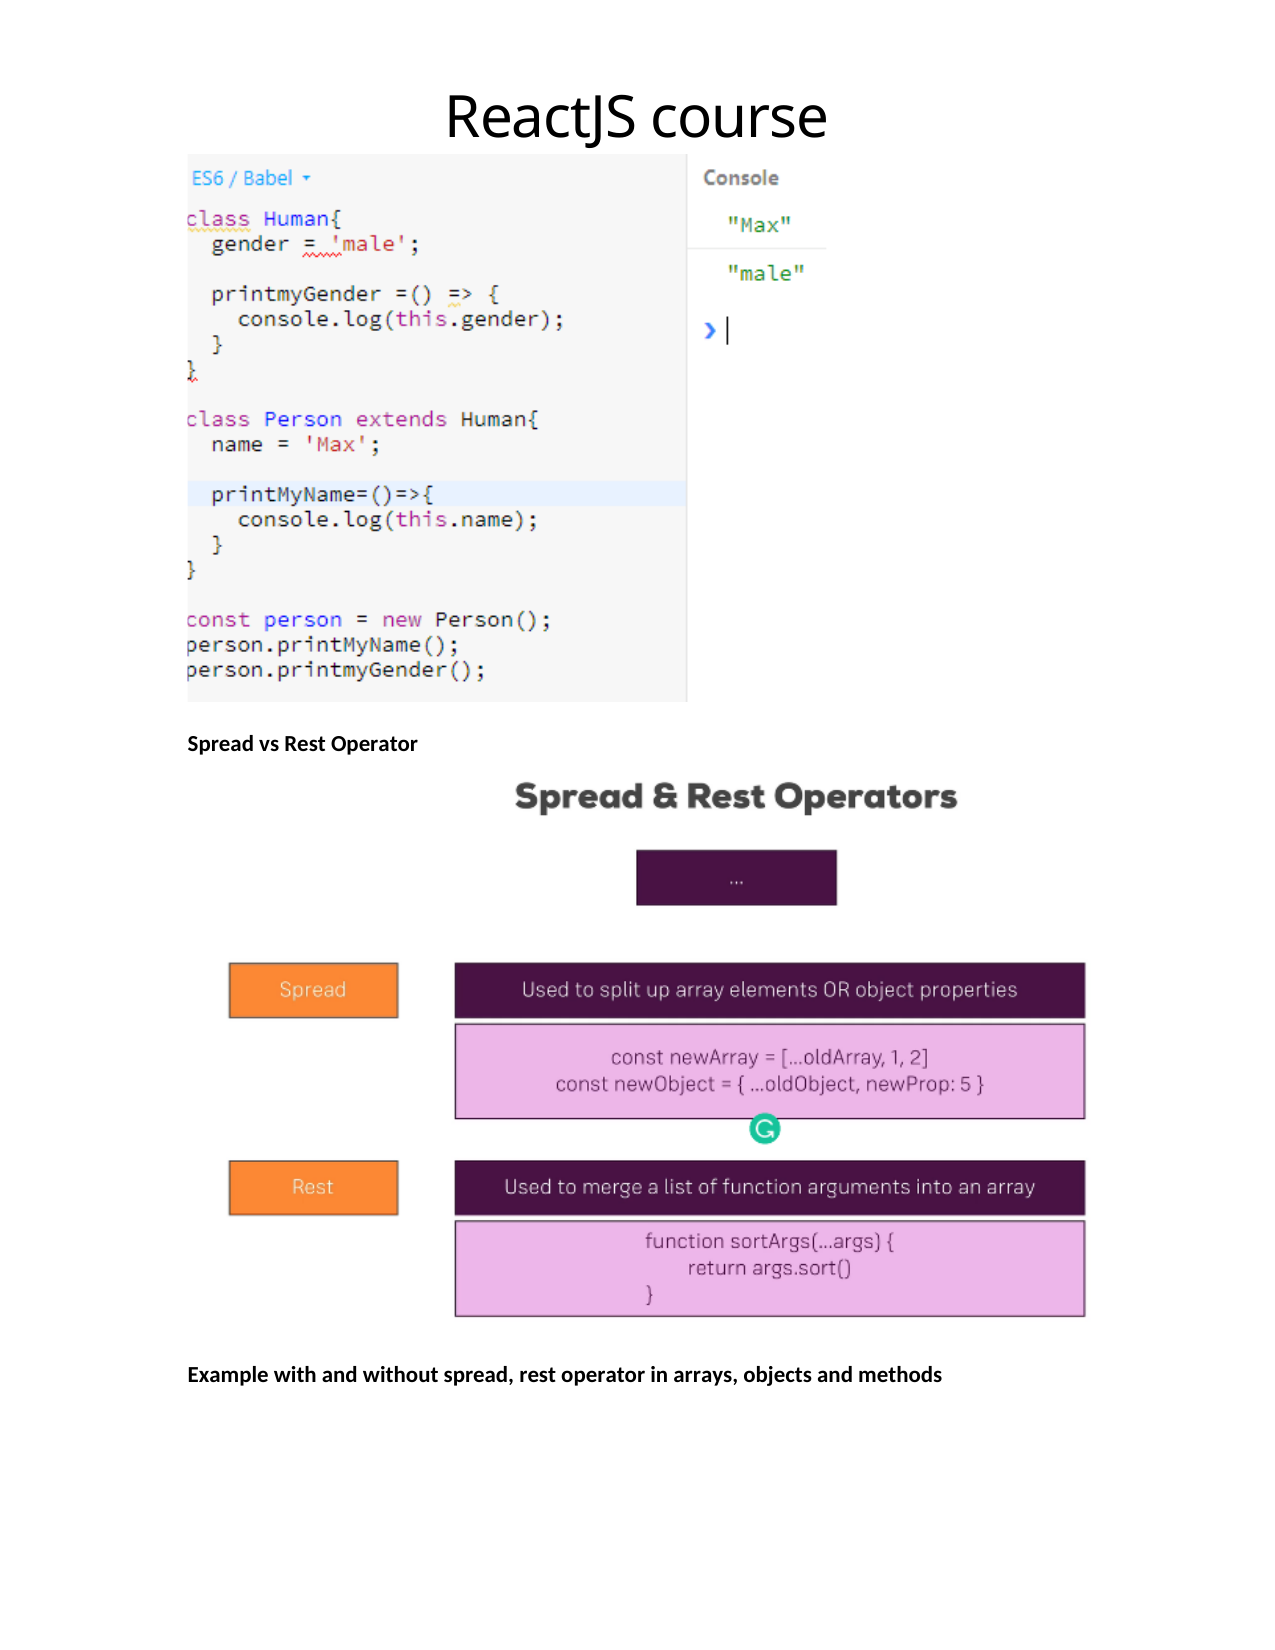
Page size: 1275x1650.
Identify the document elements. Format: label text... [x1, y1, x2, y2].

picture [187, 154, 827, 702]
text Spread vs Rest Operator [187, 729, 1125, 757]
picture [187, 757, 1163, 1361]
text Example with and without spread, rest operator in arrays, objects and methods [187, 1361, 1125, 1388]
